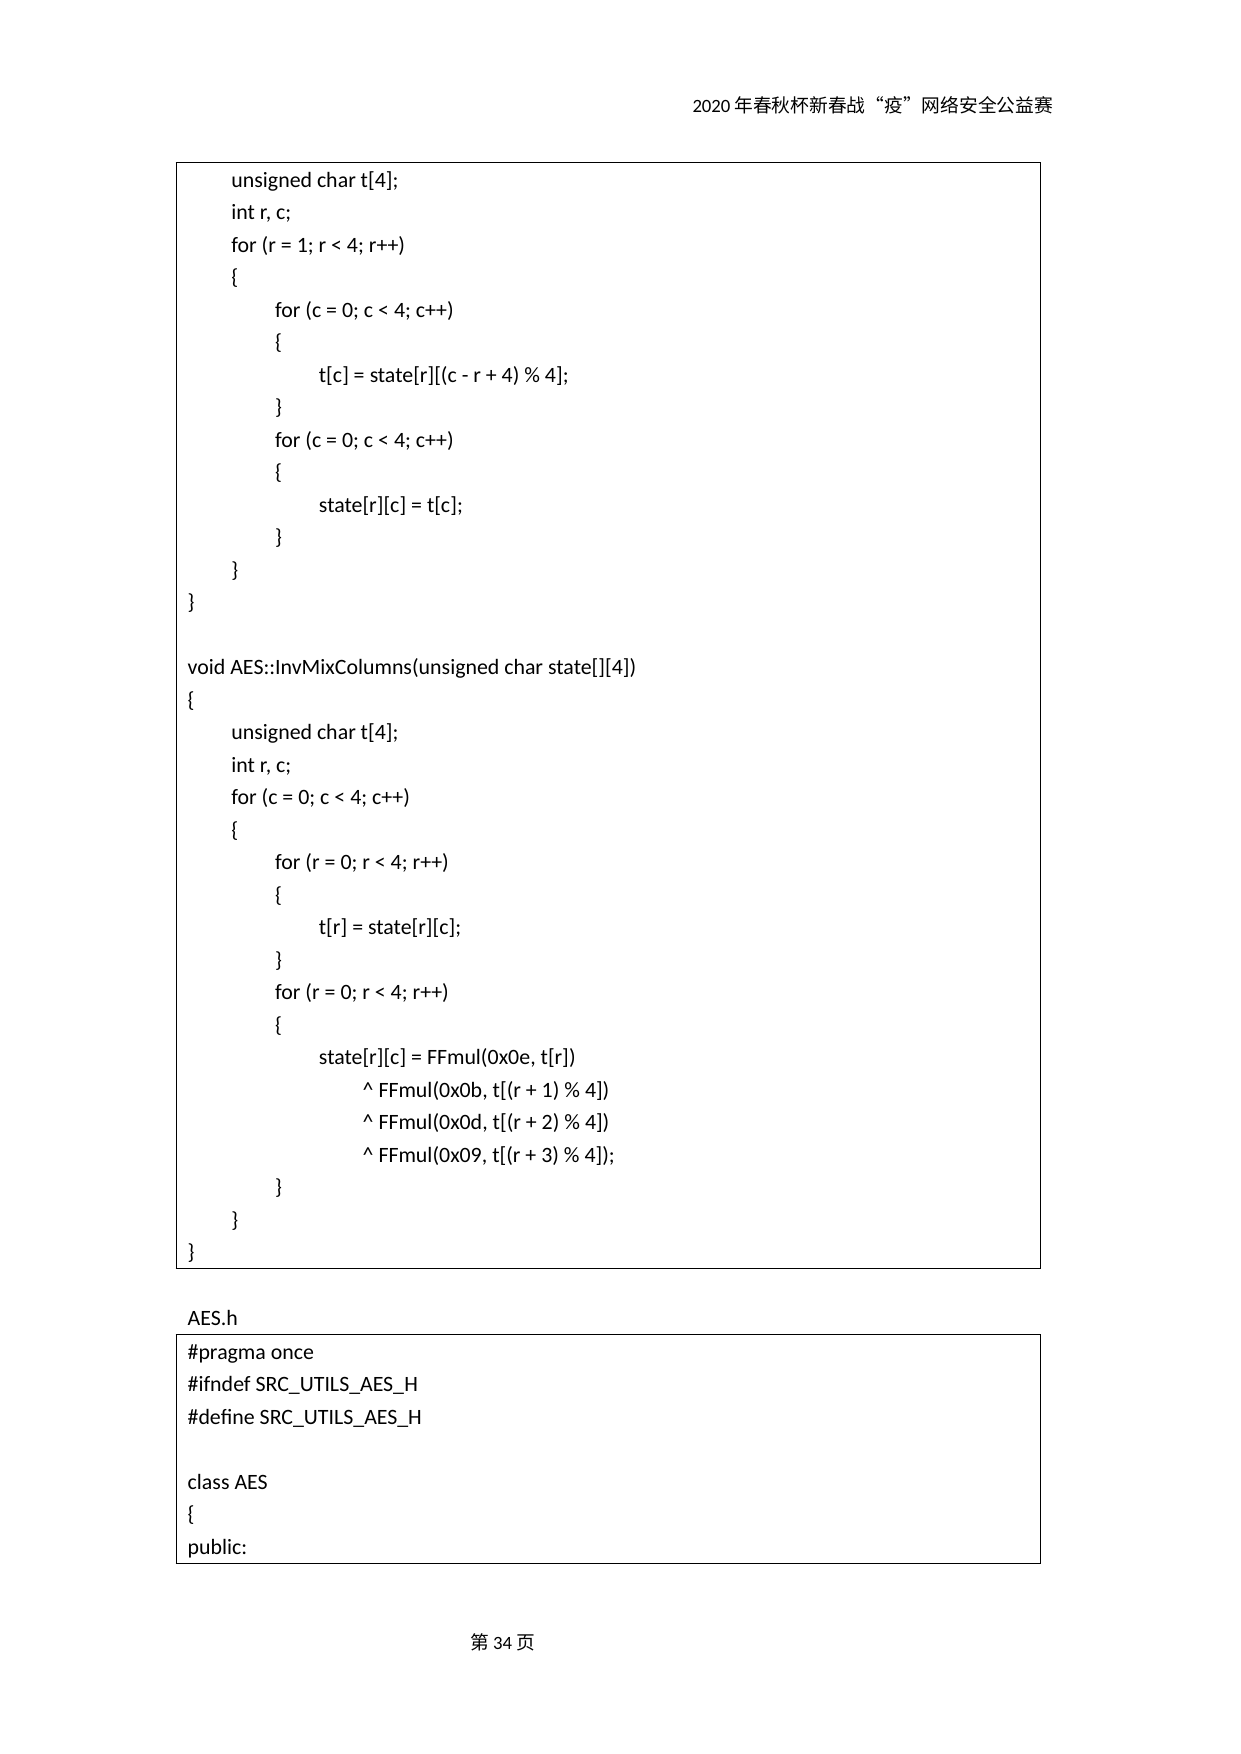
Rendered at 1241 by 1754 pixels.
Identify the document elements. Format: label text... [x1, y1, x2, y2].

text AES.h [187, 1302, 1053, 1334]
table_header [177, 163, 1040, 1268]
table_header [177, 1335, 1040, 1563]
